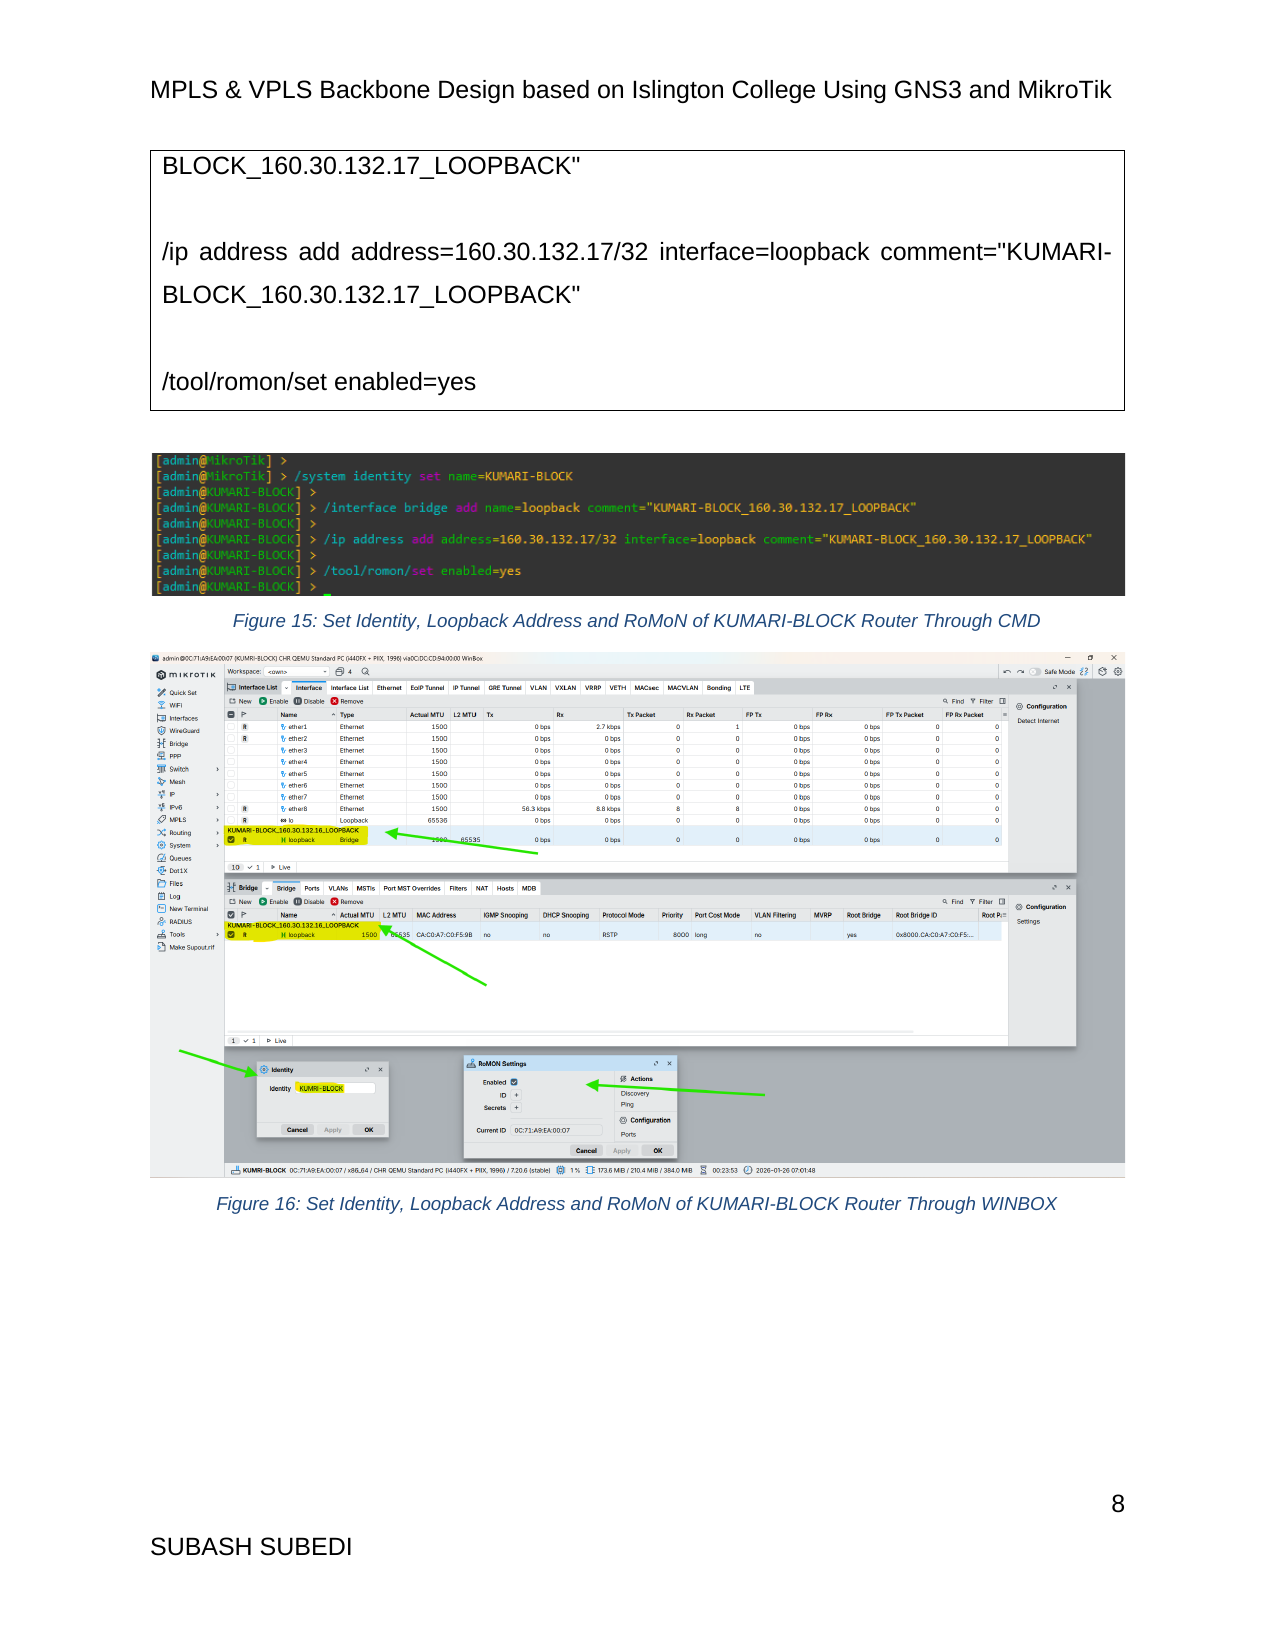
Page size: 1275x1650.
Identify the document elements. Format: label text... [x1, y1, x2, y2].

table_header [151, 151, 1124, 410]
picture [150, 453, 1125, 596]
text Figure 15: Set Identity, Loopback Address and RoMoN of KUMARI-BLOCK Router Through CMD [150, 610, 1125, 632]
picture [150, 652, 1125, 1178]
text Figure 16: Set Identity, Loopback Address and RoMoN of KUMARI-BLOCK Router Through WINBOX [150, 1192, 1125, 1214]
